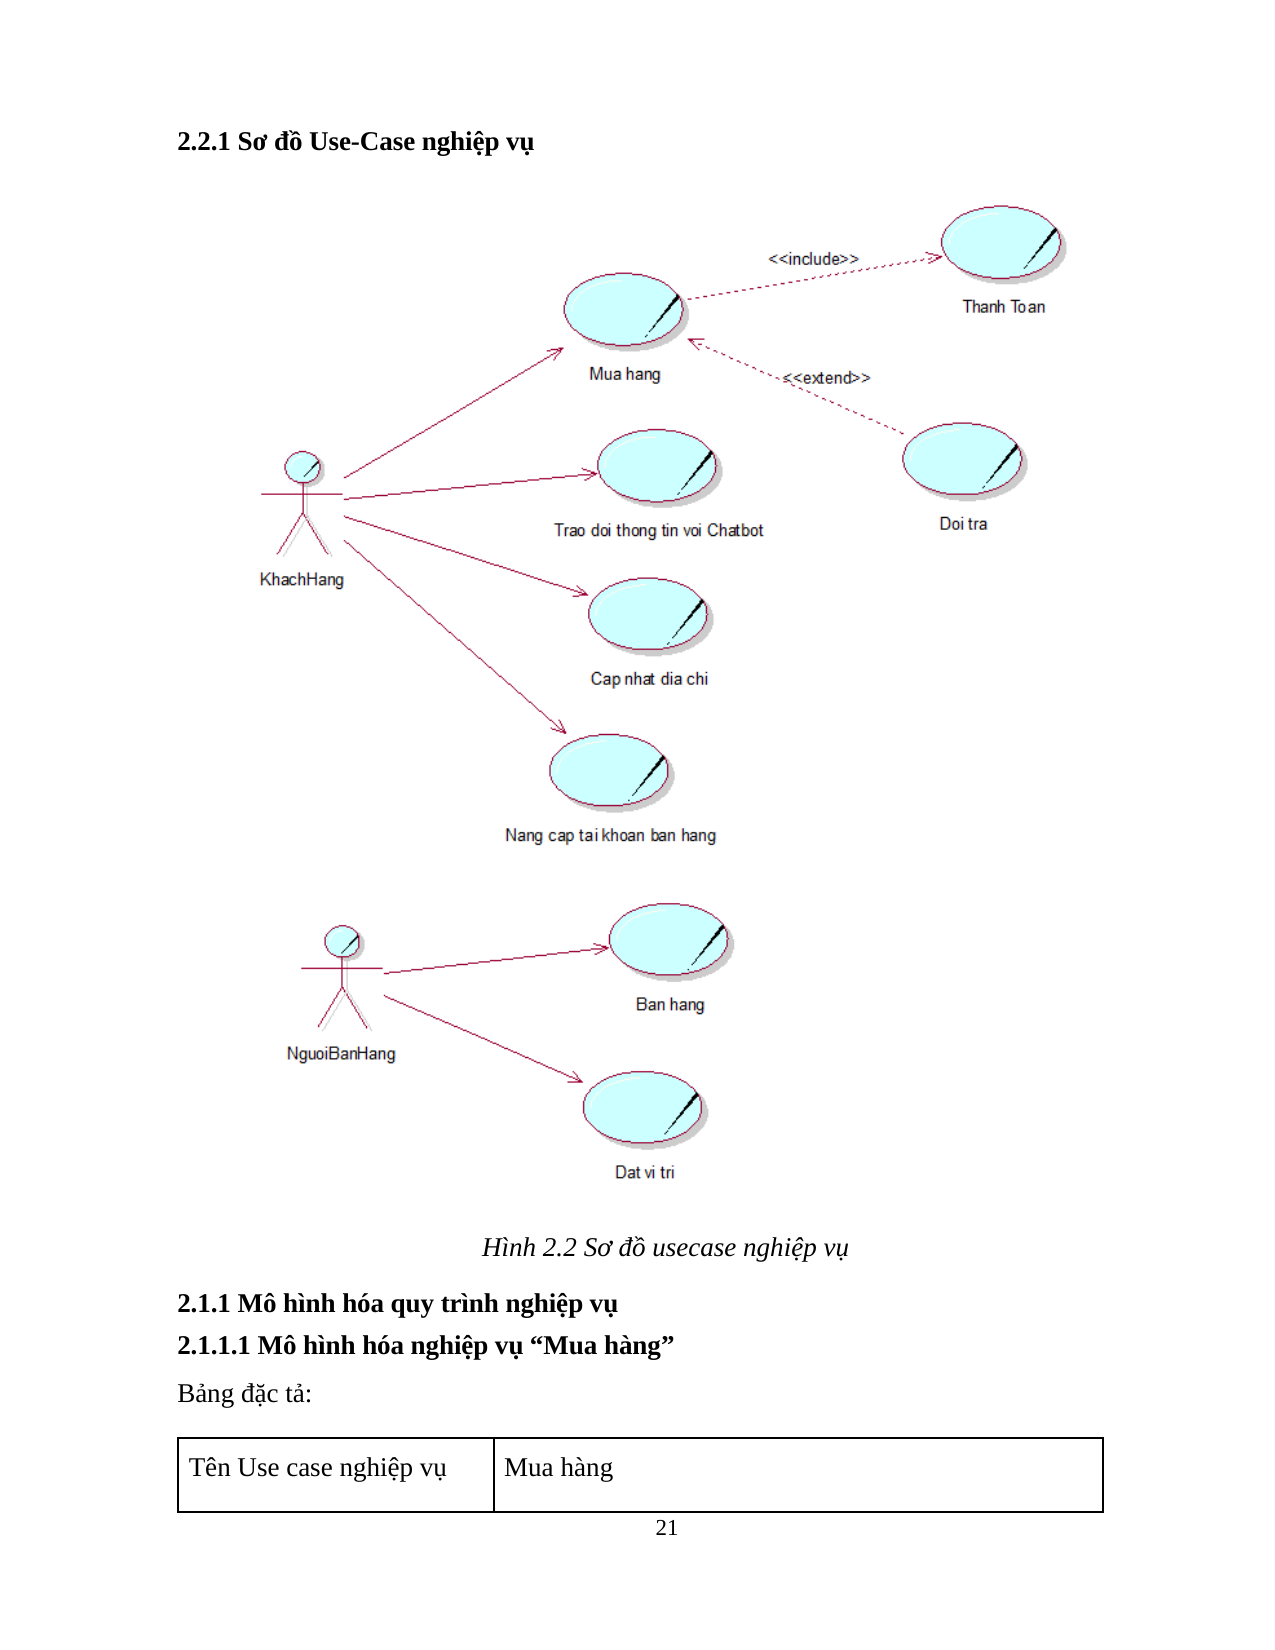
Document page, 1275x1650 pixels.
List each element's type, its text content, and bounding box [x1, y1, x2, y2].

list Mô hình hóa quy trình nghiệp vụ [177, 1287, 1117, 1318]
table_header Tên Use case nghiệp vụ [179, 1439, 493, 1511]
text Bảng đặc tả: [177, 1378, 1156, 1409]
table_header Mua hàng [495, 1439, 1102, 1511]
list Mô hình hóa nghiệp vụ “Mua hàng” [177, 1329, 1117, 1361]
list Sơ đồ Use-Case nghiệp vụ [177, 125, 1117, 156]
text Sơ đồ usecase nghiệp vụ [177, 1231, 1156, 1262]
picture [177, 173, 1157, 1203]
